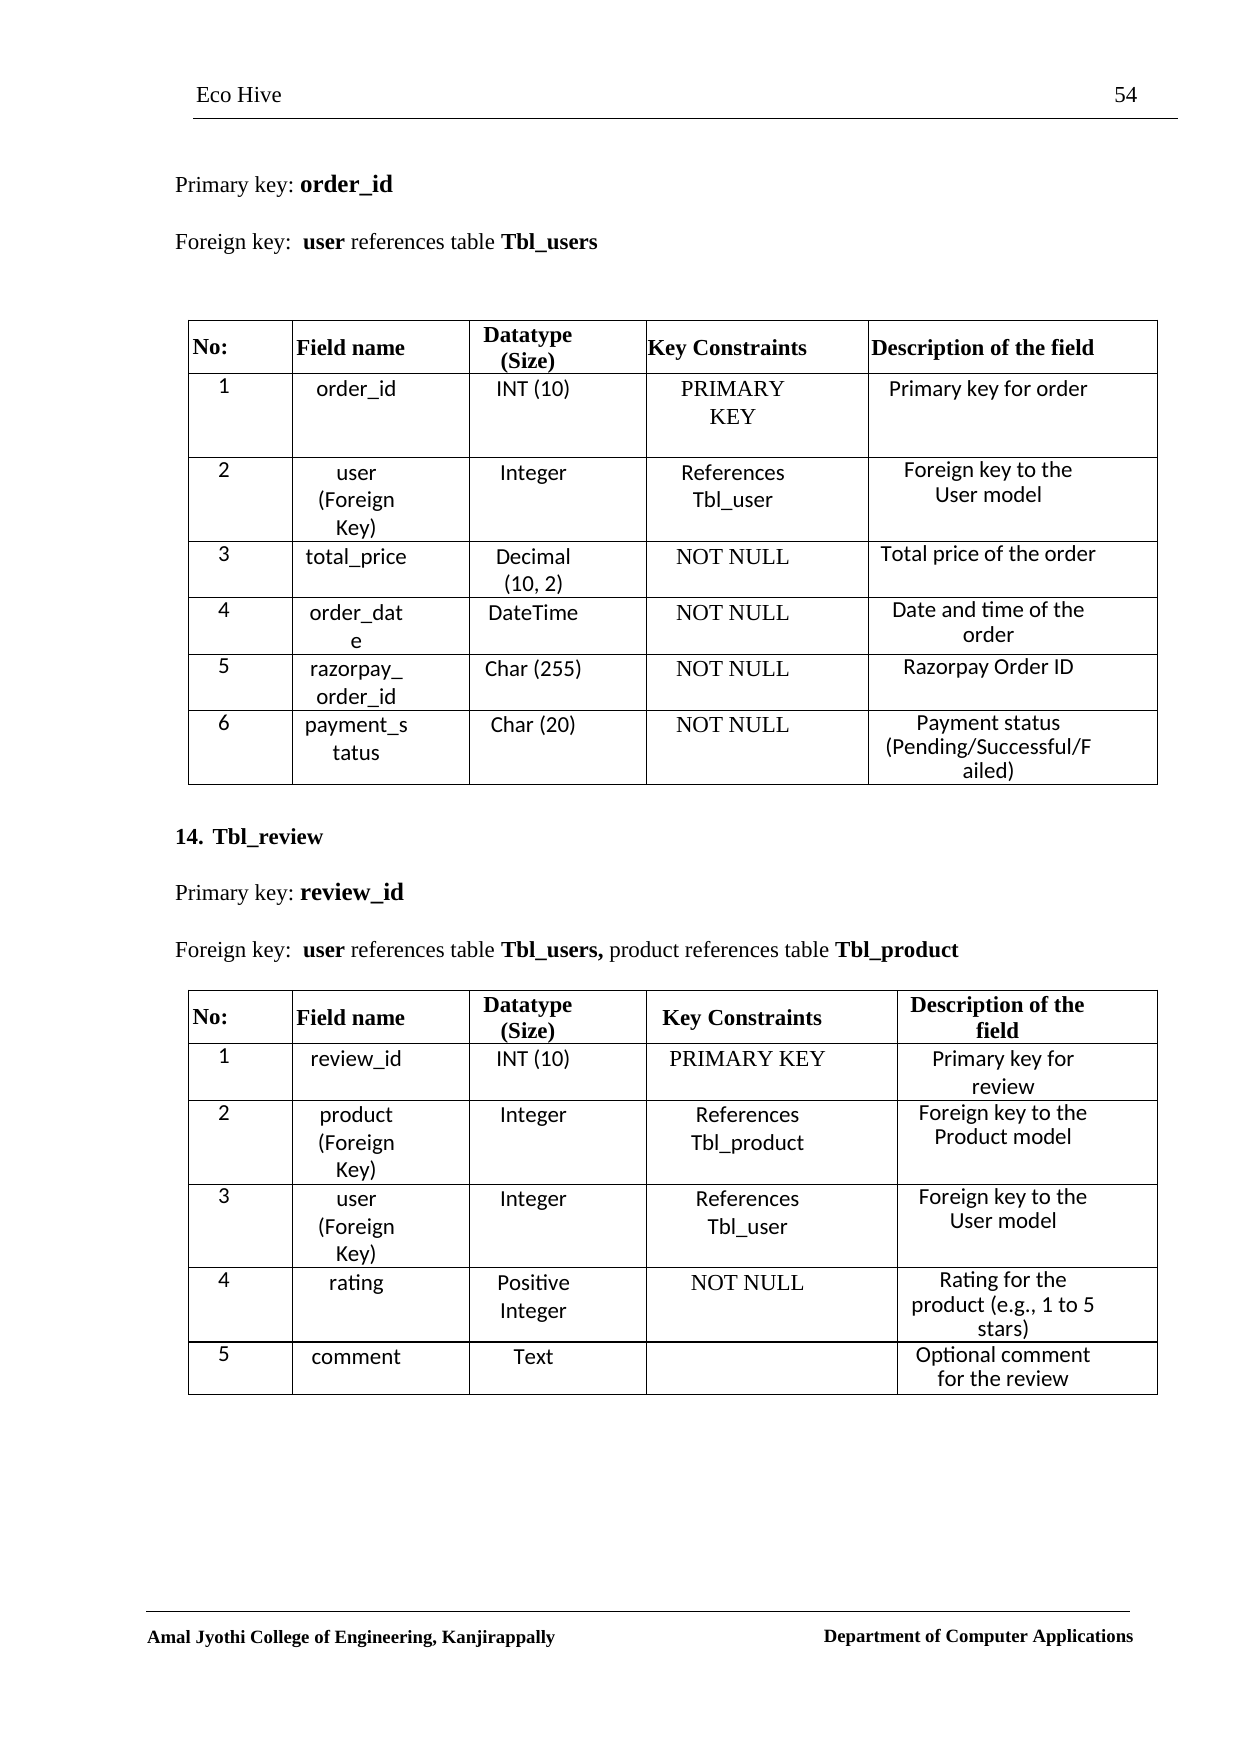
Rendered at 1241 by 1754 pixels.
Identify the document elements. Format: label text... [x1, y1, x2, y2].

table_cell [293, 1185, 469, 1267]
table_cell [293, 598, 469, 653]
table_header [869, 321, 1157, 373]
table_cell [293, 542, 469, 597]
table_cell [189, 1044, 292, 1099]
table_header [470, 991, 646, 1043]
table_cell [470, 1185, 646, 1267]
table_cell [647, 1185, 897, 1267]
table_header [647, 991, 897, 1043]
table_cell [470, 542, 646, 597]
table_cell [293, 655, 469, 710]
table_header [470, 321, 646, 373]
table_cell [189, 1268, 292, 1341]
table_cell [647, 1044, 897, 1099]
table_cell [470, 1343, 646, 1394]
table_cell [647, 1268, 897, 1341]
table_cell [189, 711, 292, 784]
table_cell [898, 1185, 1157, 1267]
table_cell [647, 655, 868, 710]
text Primary key: order_id [175, 169, 1102, 198]
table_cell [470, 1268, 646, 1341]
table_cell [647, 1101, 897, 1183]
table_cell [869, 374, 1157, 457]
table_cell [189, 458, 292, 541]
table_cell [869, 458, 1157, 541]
text Primary key: review_id [175, 877, 1102, 906]
text Foreign key: user references table Tbl_users, product references table Tbl_product [175, 936, 1102, 962]
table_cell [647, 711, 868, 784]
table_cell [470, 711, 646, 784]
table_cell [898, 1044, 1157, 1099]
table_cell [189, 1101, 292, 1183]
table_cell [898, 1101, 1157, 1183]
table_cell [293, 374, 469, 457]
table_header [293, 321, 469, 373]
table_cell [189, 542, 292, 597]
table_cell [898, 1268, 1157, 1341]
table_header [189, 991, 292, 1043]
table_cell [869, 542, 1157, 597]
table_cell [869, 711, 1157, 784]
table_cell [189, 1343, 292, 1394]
text Foreign key: user references table Tbl_users [175, 228, 1102, 254]
list Tbl_review [175, 823, 1102, 849]
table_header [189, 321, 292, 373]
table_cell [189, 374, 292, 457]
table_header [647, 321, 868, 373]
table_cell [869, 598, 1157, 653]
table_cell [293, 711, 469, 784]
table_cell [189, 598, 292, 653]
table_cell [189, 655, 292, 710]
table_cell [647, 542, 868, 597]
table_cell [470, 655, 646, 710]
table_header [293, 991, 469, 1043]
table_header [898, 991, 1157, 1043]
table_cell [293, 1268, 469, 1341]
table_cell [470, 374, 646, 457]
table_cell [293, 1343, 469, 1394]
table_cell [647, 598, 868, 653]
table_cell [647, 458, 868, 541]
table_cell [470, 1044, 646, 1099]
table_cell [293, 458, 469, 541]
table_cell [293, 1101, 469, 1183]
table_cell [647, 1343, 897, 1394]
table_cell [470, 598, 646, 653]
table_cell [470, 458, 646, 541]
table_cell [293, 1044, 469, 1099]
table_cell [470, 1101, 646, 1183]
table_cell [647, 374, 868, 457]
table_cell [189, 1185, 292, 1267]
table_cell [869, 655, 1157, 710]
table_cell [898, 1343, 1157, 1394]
